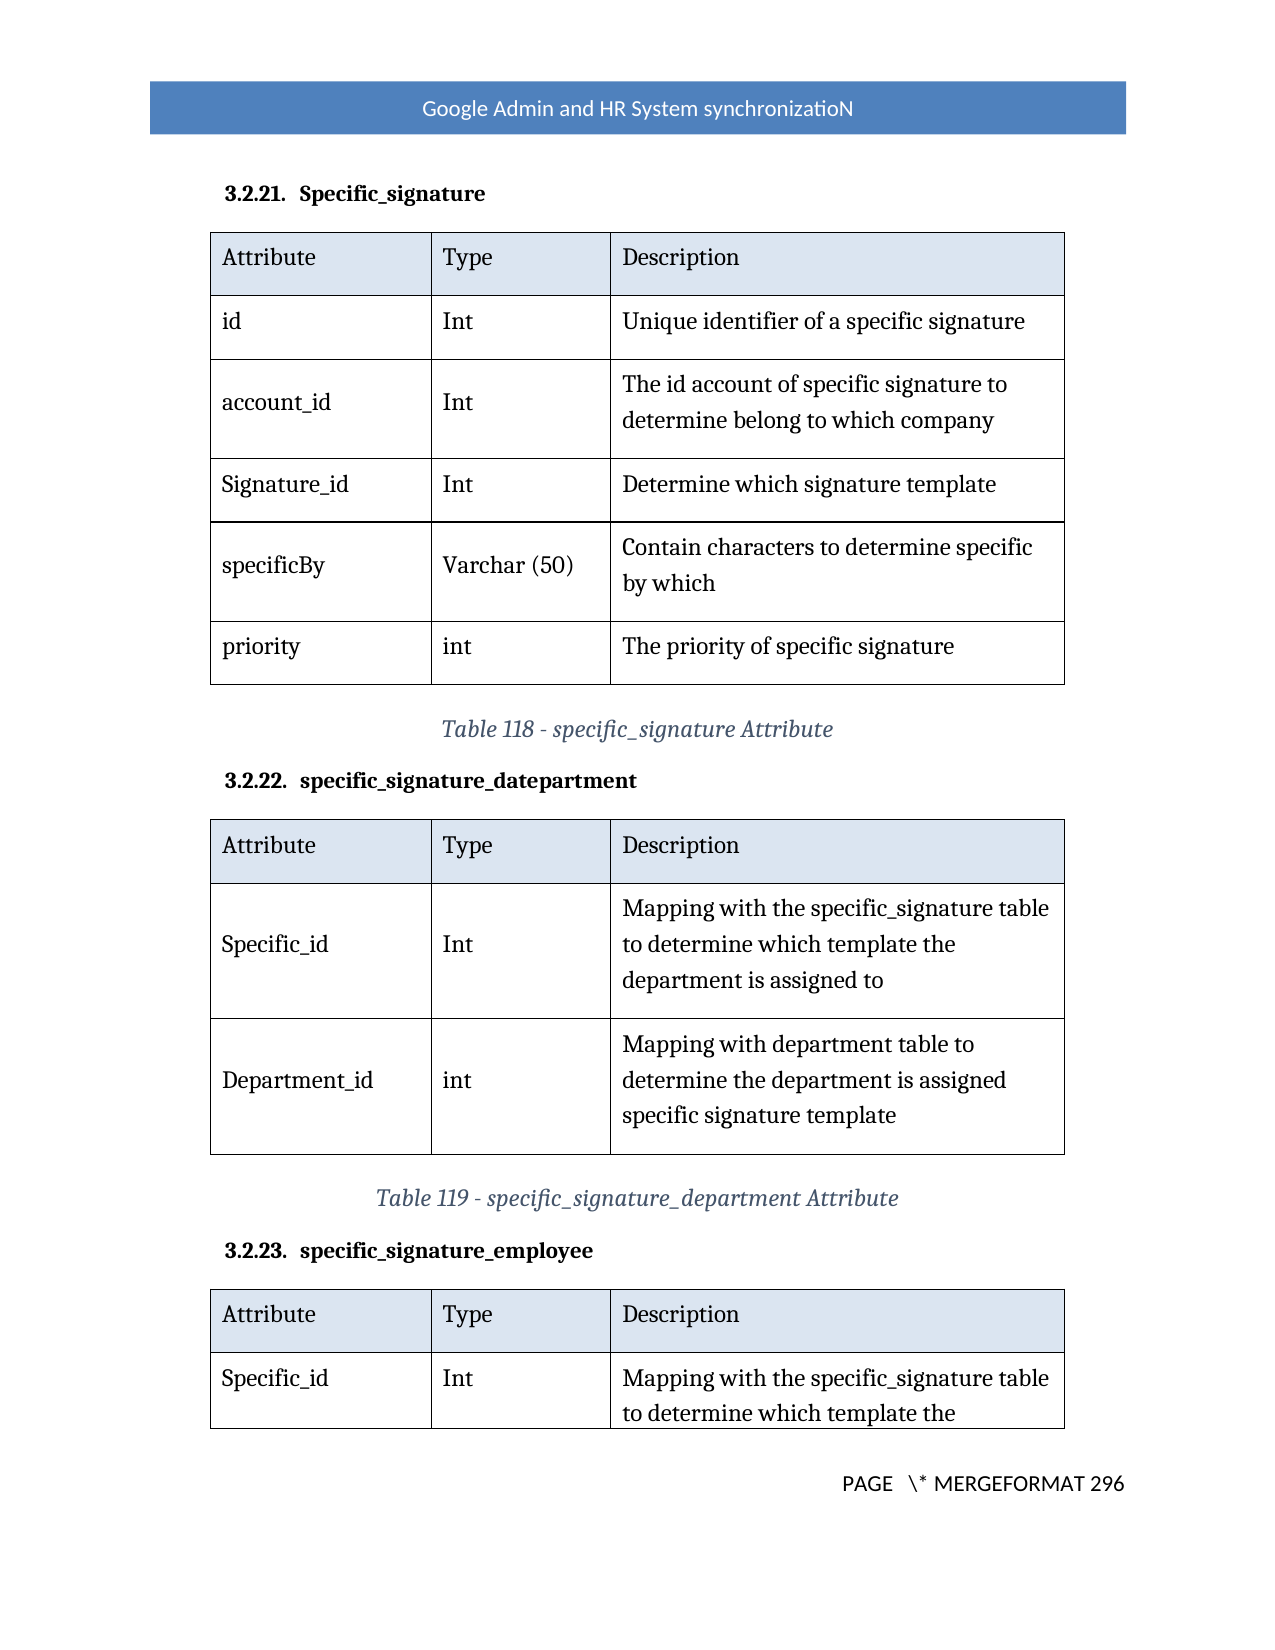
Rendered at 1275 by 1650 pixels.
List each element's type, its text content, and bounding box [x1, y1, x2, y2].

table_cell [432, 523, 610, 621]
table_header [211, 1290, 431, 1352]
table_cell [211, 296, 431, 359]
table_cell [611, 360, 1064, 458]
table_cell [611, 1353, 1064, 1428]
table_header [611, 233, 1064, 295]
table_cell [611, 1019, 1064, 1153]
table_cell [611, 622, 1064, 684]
subtitle specific_signature_employee [225, 1237, 1125, 1264]
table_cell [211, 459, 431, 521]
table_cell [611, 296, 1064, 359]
subtitle Specific_signature [225, 181, 1125, 207]
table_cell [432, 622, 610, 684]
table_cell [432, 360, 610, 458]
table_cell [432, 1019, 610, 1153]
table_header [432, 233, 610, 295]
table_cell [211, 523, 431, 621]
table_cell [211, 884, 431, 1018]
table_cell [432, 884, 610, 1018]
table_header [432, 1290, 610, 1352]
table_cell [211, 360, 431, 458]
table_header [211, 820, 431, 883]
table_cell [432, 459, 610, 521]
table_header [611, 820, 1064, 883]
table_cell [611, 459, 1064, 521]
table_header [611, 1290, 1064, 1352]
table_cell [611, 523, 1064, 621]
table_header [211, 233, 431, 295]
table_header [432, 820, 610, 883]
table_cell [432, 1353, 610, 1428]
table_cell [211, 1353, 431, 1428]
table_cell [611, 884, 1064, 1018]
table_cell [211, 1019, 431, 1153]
subtitle specific_signature_datepartment [225, 768, 1125, 795]
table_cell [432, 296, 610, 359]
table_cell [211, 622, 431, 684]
